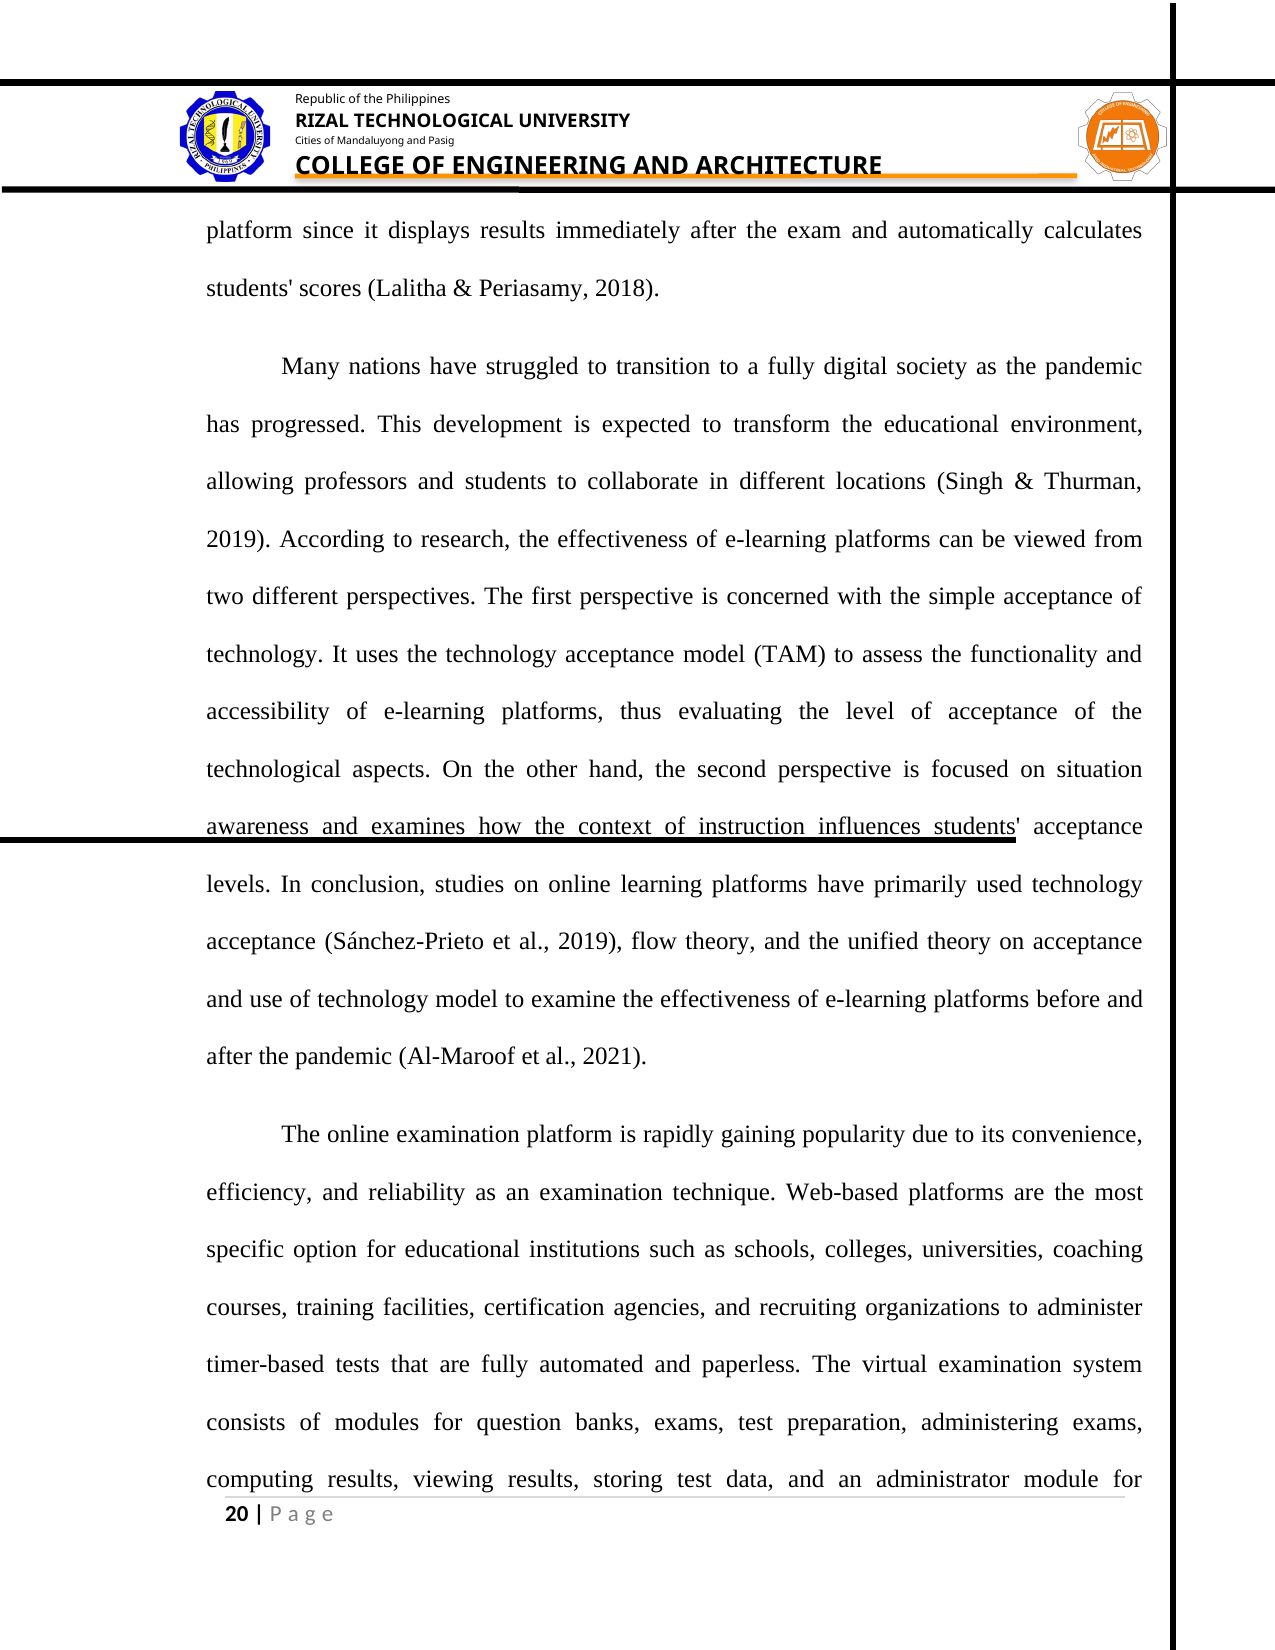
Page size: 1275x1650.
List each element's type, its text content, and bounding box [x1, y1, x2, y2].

picture [1076, 89, 1169, 182]
picture [179, 91, 271, 182]
text Many nations have struggled to transition to a fully digital society as the pandemic has progressed. This development is expected to transform the educational environment, allowing professors and students to collaborate in different locations (Singh & Thurman, 2019). According to research, the effectiveness of e-learning platforms can be viewed from two different perspectives. The first perspective is concerned with the simple acceptance of technology. It uses the technology acceptance model (TAM) to assess the functionality and accessibility of e-learning platforms, thus evaluating the level of acceptance of the technological aspects. On the other hand, the second perspective is focused on situation awareness and examines how the context of instruction influences students' acceptance levels. In conclusion, studies on online learning platforms have primarily used technology acceptance (Sánchez-Prieto et al., 2019), flow theory, and the unified theory on acceptance and use of technology model to examine the effectiveness of e-learning platforms before and after the pandemic (Al-Maroof et al., 2021). [206, 351, 1144, 1070]
